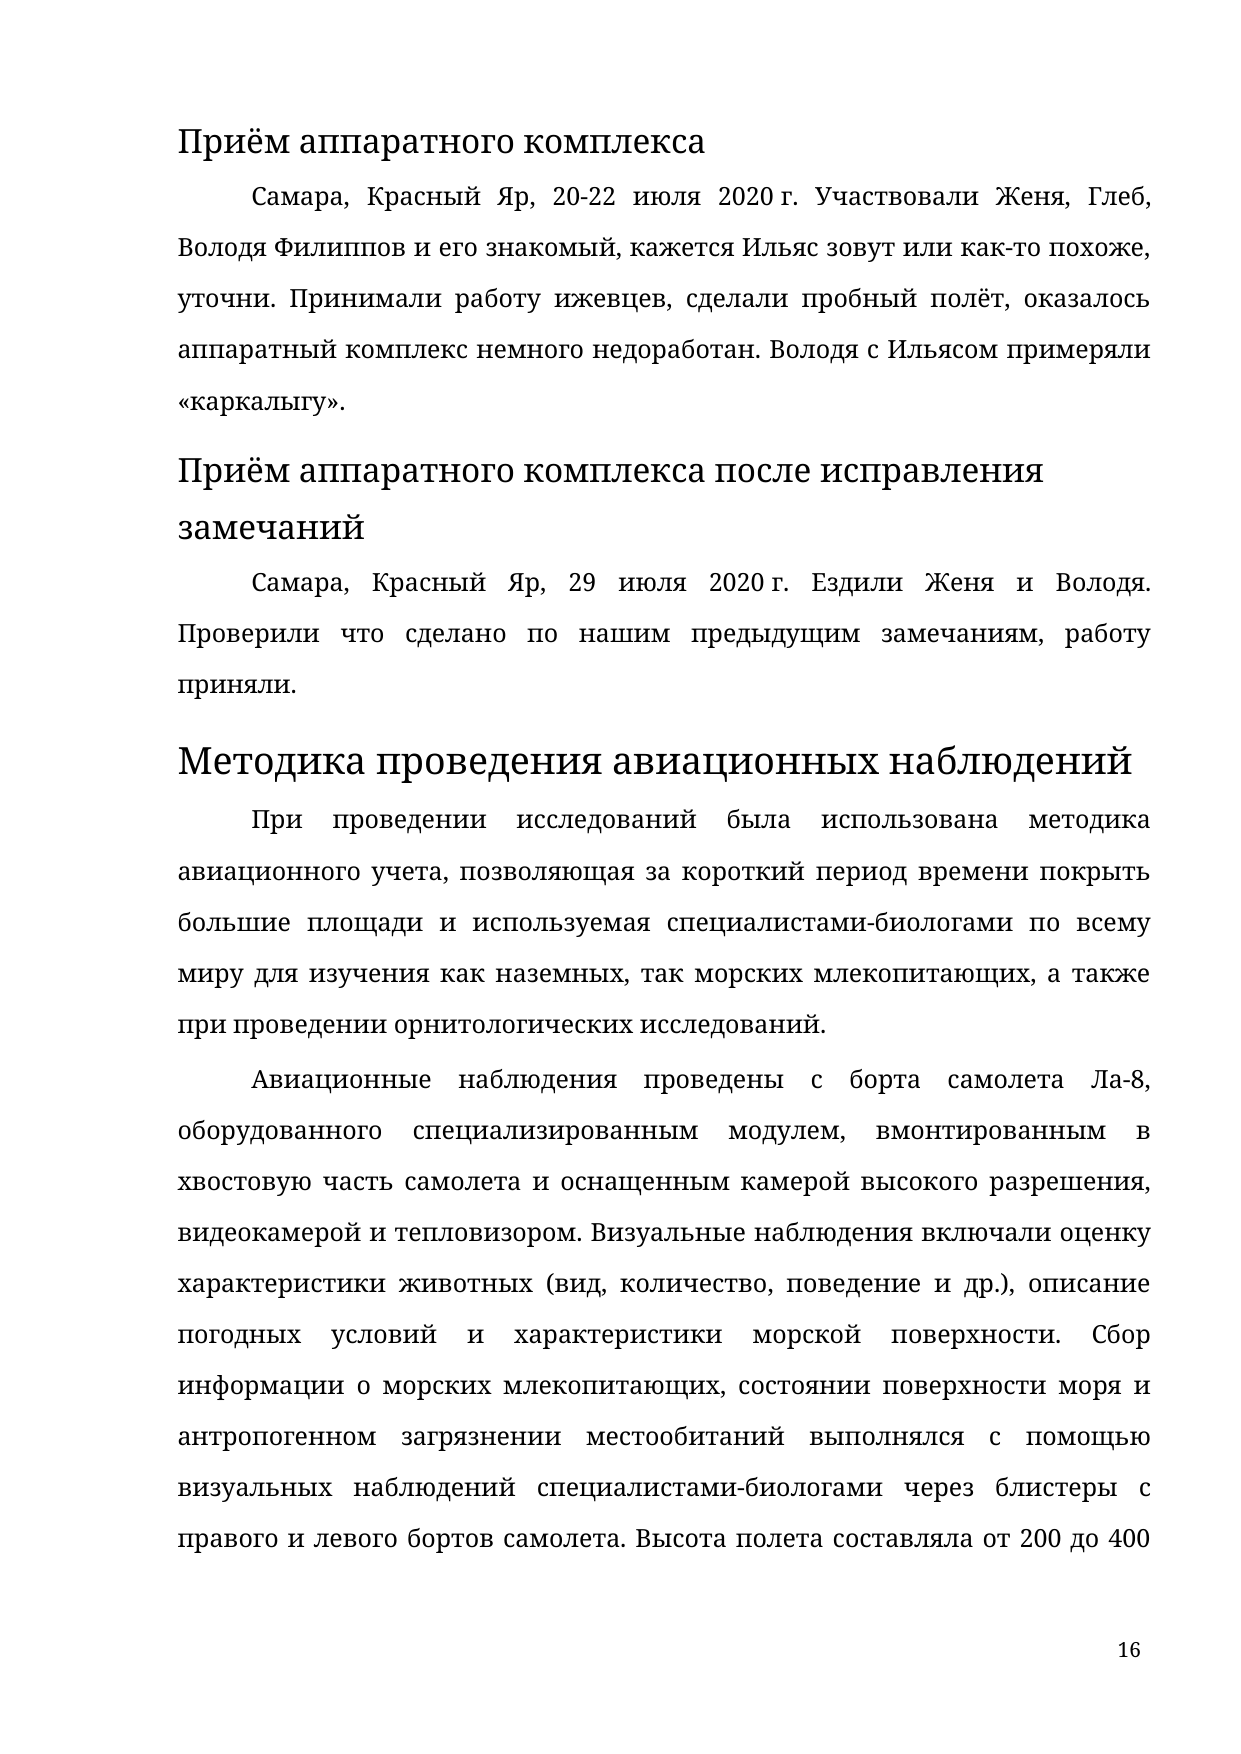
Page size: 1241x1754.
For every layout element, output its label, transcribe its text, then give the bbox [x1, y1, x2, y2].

subtitle Приём аппаратного комплекса [177, 118, 1152, 163]
subtitle Методика проведения авиационных наблюдений [177, 734, 1152, 785]
text Самара, Красный Яр, 20-22 июля 2020 г. Участвовали Женя, Глеб, Володя Филиппов и его знакомый, кажется Ильяс зовут или как-то похоже, уточни. Принимали работу ижевцев, сделали пробный полёт, оказалось аппаратный комплекс немного недоработан. Володя с Ильясом примеряли «каркалыгу». [177, 179, 1152, 417]
subtitle Приём аппаратного комплекса после исправления замечаний [177, 447, 1152, 549]
text При проведении исследований была использована методика авиационного учета, позволяющая за короткий период времени покрыть большие площади и используемая специалистами-биологами по всему миру для изучения как наземных, так морских млекопитающих, а также при проведении орнитологических исследований. [177, 802, 1152, 1040]
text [177, 1062, 1152, 1555]
text Самара, Красный Яр, 29 июля 2020 г. Ездили Женя и Володя. Проверили что сделано по нашим предыдущим замечаниям, работу приняли. [177, 564, 1152, 701]
